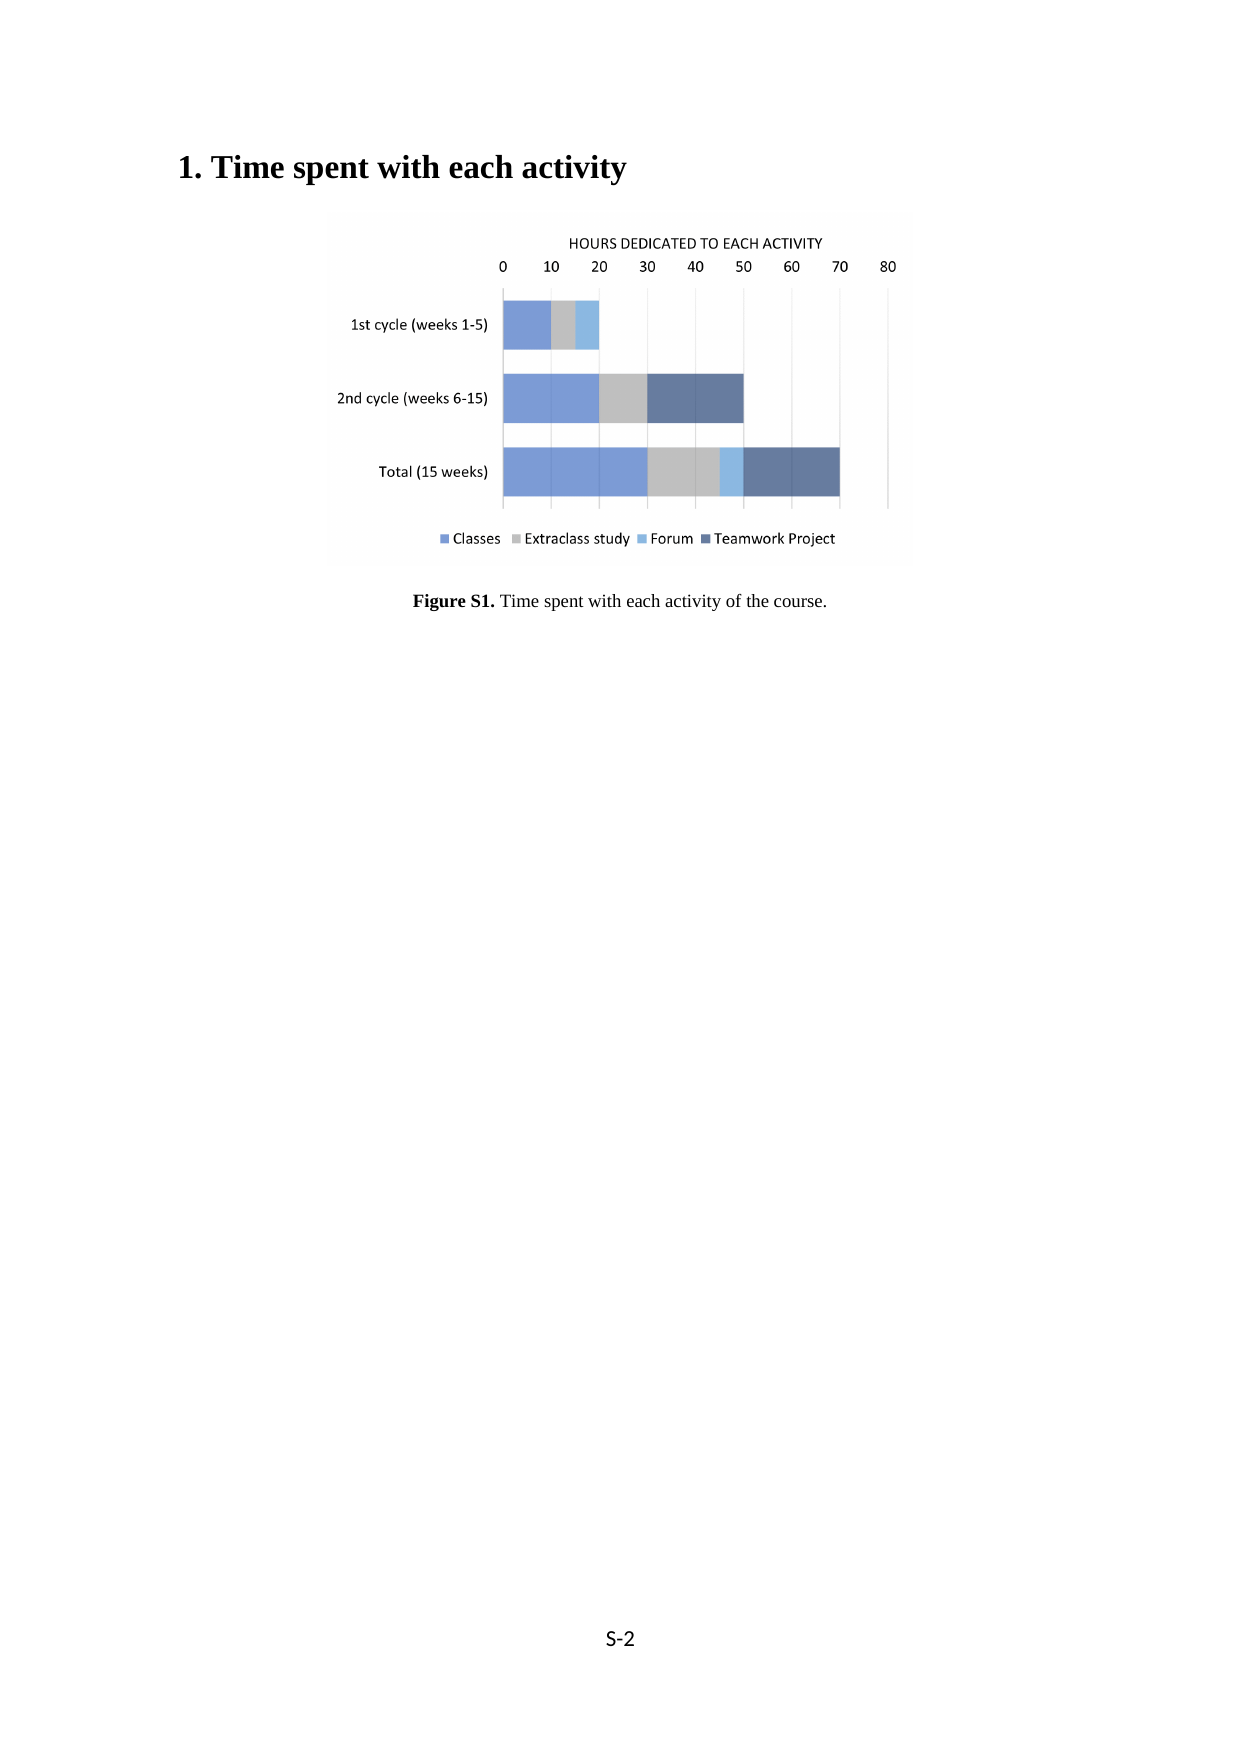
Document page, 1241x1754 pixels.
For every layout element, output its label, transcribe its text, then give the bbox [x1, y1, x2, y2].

text Figure S1. Time spent with each activity of the course. [177, 590, 1063, 612]
text 1. Time spent with each activity [177, 148, 1063, 186]
picture [326, 212, 914, 566]
